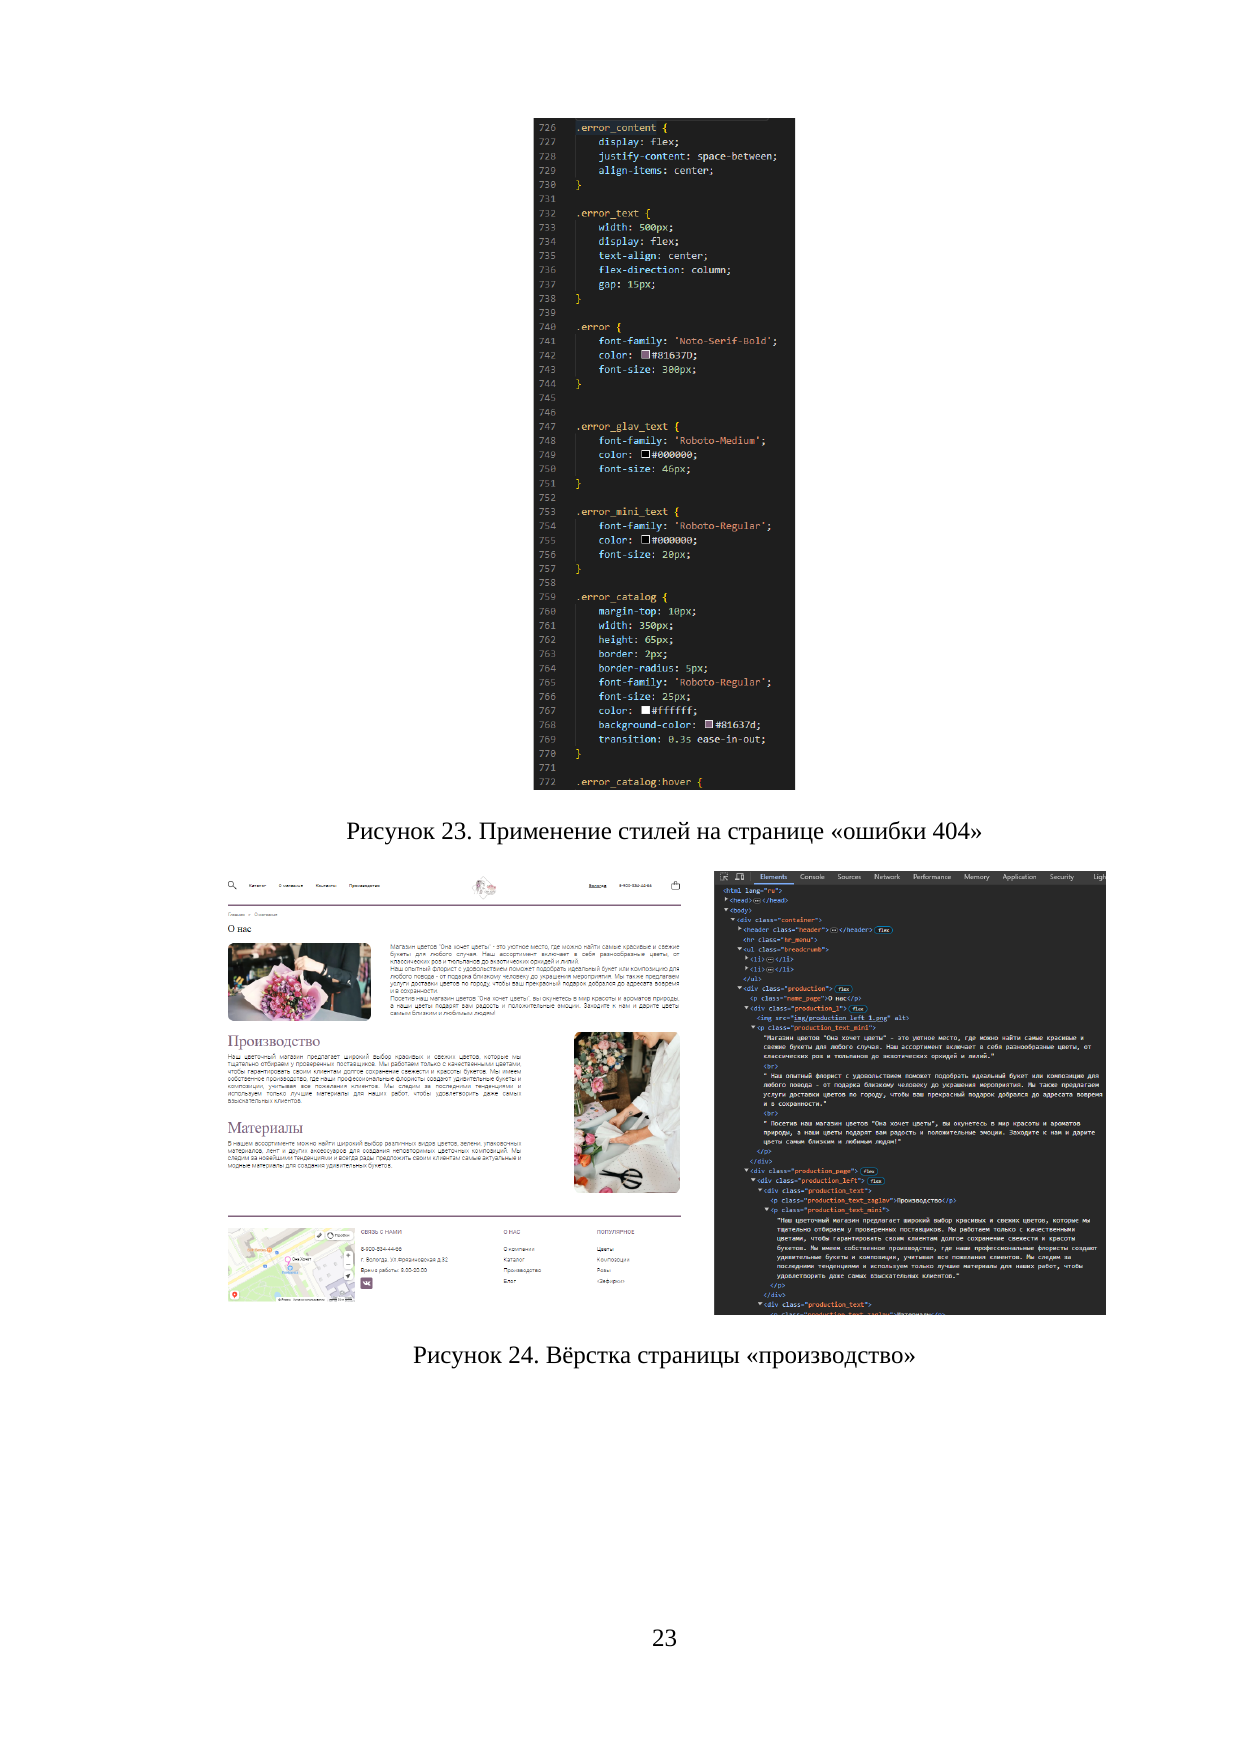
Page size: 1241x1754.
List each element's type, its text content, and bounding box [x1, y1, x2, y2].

picture [533, 118, 796, 790]
text Рисунок 24. Вёрстка страницы «производство» [177, 1341, 1152, 1369]
text Рисунок 23. Применение стилей на странице «ошибки 404» [177, 816, 1152, 845]
picture [222, 871, 1106, 1315]
